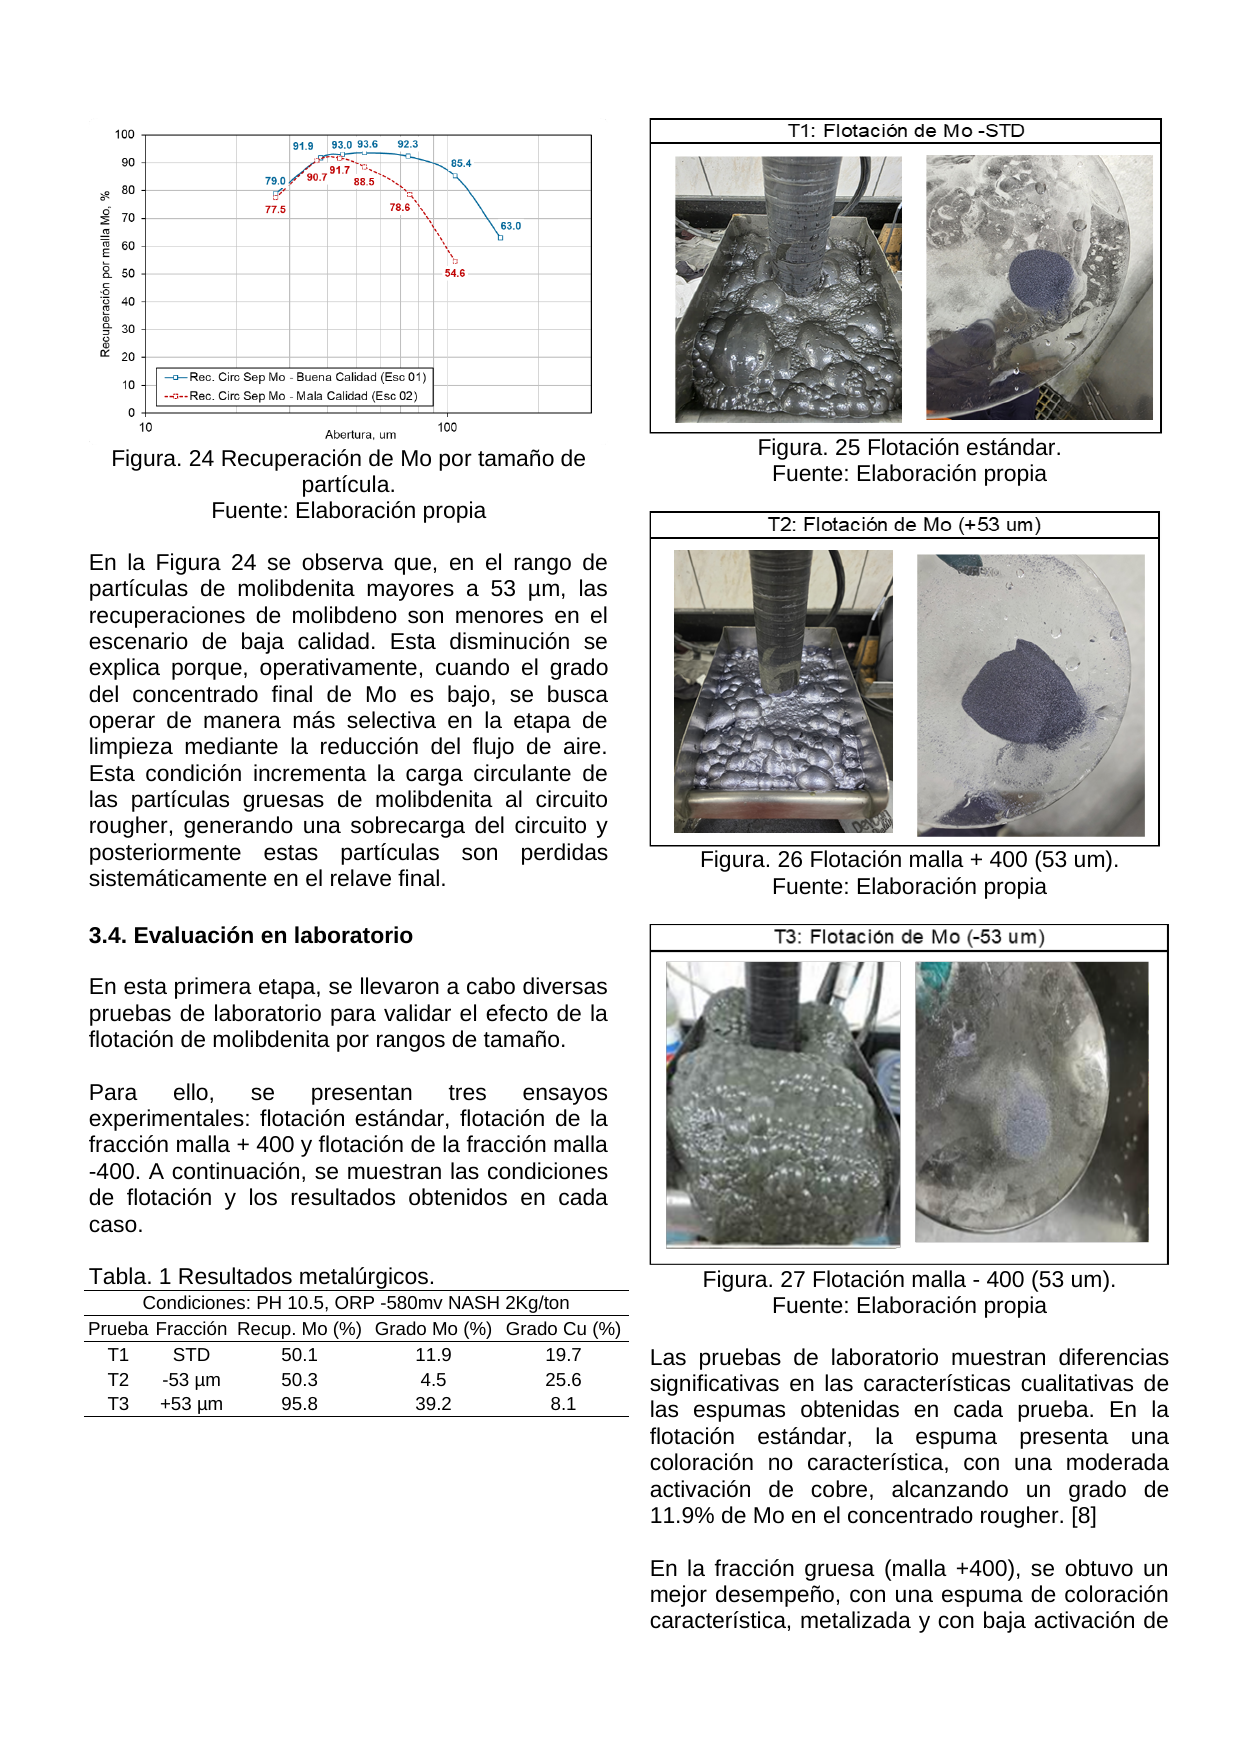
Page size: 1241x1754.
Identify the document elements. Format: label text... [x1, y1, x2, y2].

table_cell 4.5 [368, 1367, 498, 1391]
text Las pruebas de laboratorio muestran diferencias significativas en las características cualitativas de las espumas obtenidas en cada prueba. En la flotación estándar, la espuma presenta una coloración no característica, con una moderada activación de cobre, alcanzando un grado de 11.9% de Mo en el concentrado rougher. [8] [649, 1344, 1169, 1528]
text Fuente: Elaboración propia [649, 873, 1169, 899]
picture [649, 924, 1170, 1266]
text Figura. 24 Recuperación de Mo por tamaño de partícula. [89, 445, 608, 497]
table_cell STD [152, 1342, 231, 1367]
table_cell T3 [84, 1391, 152, 1416]
text Fuente: Elaboración propia [649, 1292, 1169, 1319]
table_cell 95.8 [231, 1391, 368, 1416]
subtitle Evaluación en laboratorio [89, 922, 608, 948]
table_cell 25.6 [499, 1367, 628, 1391]
table_cell Grado Mo (%) [368, 1316, 498, 1341]
table_cell Fracción [152, 1316, 231, 1341]
text Figura. 25 Flotación estándar. [649, 434, 1169, 460]
picture [649, 511, 1162, 847]
table_cell +53 µm [152, 1391, 231, 1416]
table_cell 50.3 [231, 1367, 368, 1391]
picture [88, 118, 608, 445]
table_header Condiciones: PH 10.5, ORP -580mv NASH 2Kg/ton [84, 1291, 628, 1315]
table_cell Recup. Mo (%) [231, 1316, 368, 1341]
table_cell 50.1 [231, 1342, 368, 1367]
text En esta primera etapa, se llevaron a cabo diversas pruebas de laboratorio para validar el efecto de la flotación de molibdenita por rangos de tamaño. [89, 973, 608, 1052]
table_cell Prueba [84, 1316, 152, 1341]
table_cell T1 [84, 1342, 152, 1367]
text Para ello, se presentan tres ensayos experimentales: flotación estándar, flotación de la fracción malla + 400 y flotación de la fracción malla -400. A continuación, se muestran las condiciones de flotación y los resultados obtenidos en cada caso. [89, 1079, 608, 1237]
text En la Figura 24 se observa que, en el rango de partículas de molibdenita mayores a 53 µm, las recuperaciones de molibdeno son menores en el escenario de baja calidad. Esta disminución se explica porque, operativamente, cuando el grado del concentrado final de Mo es bajo, se busca operar de manera más selectiva en la etapa de limpieza mediante la reducción del flujo de aire. Esta condición incrementa la carga circulante de las partículas gruesas de molibdenita al circuito rougher, generando una sobrecarga del circuito y posteriormente estas partículas son perdidas sistemáticamente en el relave final. [89, 549, 608, 891]
table_cell 39.2 [368, 1391, 498, 1416]
text Fuente: Elaboración propia [89, 497, 608, 524]
table_cell Grado Cu (%) [499, 1316, 628, 1341]
picture [649, 118, 1164, 434]
table_cell -53 µm [152, 1367, 231, 1391]
text Fuente: Elaboración propia [649, 460, 1169, 487]
table_cell 11.9 [368, 1342, 498, 1367]
table_cell T2 [84, 1367, 152, 1391]
table_cell 8.1 [499, 1391, 628, 1416]
text Figura. 27 Flotación malla - 400 (53 um). [649, 1266, 1169, 1292]
table_cell 19.7 [499, 1342, 628, 1367]
text Figura. 26 Flotación malla + 400 (53 um). [649, 846, 1169, 873]
